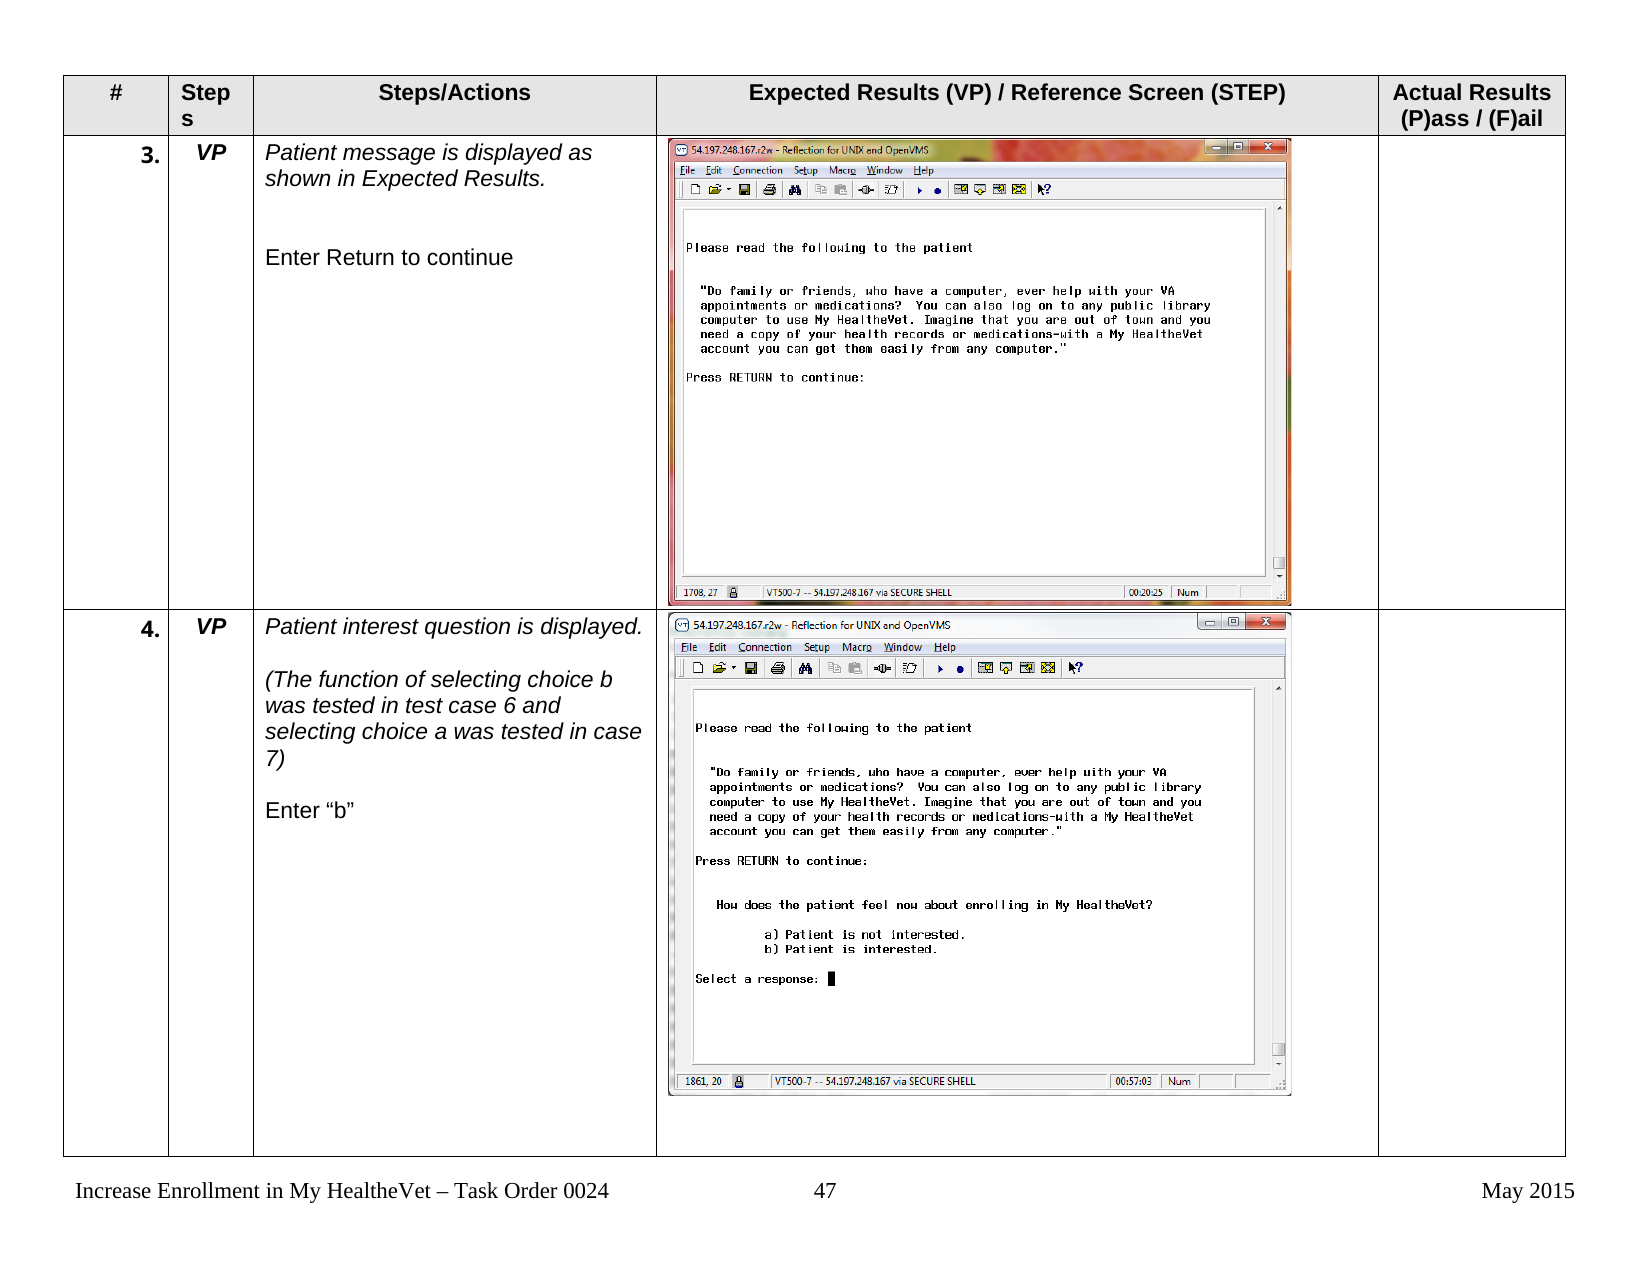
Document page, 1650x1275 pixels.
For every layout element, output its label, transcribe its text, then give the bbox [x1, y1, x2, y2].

table_header Steps/Actions [254, 76, 656, 135]
table_cell VP [169, 610, 253, 1156]
table_cell Patient message is displayed as shown in Expected Results. Enter Return to continue [254, 136, 656, 609]
table_cell [64, 610, 168, 1156]
table_cell [1379, 610, 1565, 1156]
picture [668, 138, 1292, 606]
table_cell [64, 136, 168, 609]
table_cell VP [169, 136, 253, 609]
table_cell [1379, 136, 1565, 609]
table_header Steps [169, 76, 253, 135]
table_header Actual Results (P)ass / (F)ail [1379, 76, 1565, 135]
table_cell [657, 136, 1378, 609]
picture [668, 612, 1292, 1096]
table_header Expected Results (VP) / Reference Screen (STEP) [657, 76, 1378, 135]
table_cell Patient interest question is displayed. (The function of selecting choice b was tested in test case 6 and selecting choice a was tested in case 7) Enter “b” [254, 610, 656, 1156]
table_header # [64, 76, 168, 135]
table_cell [657, 610, 1378, 1156]
